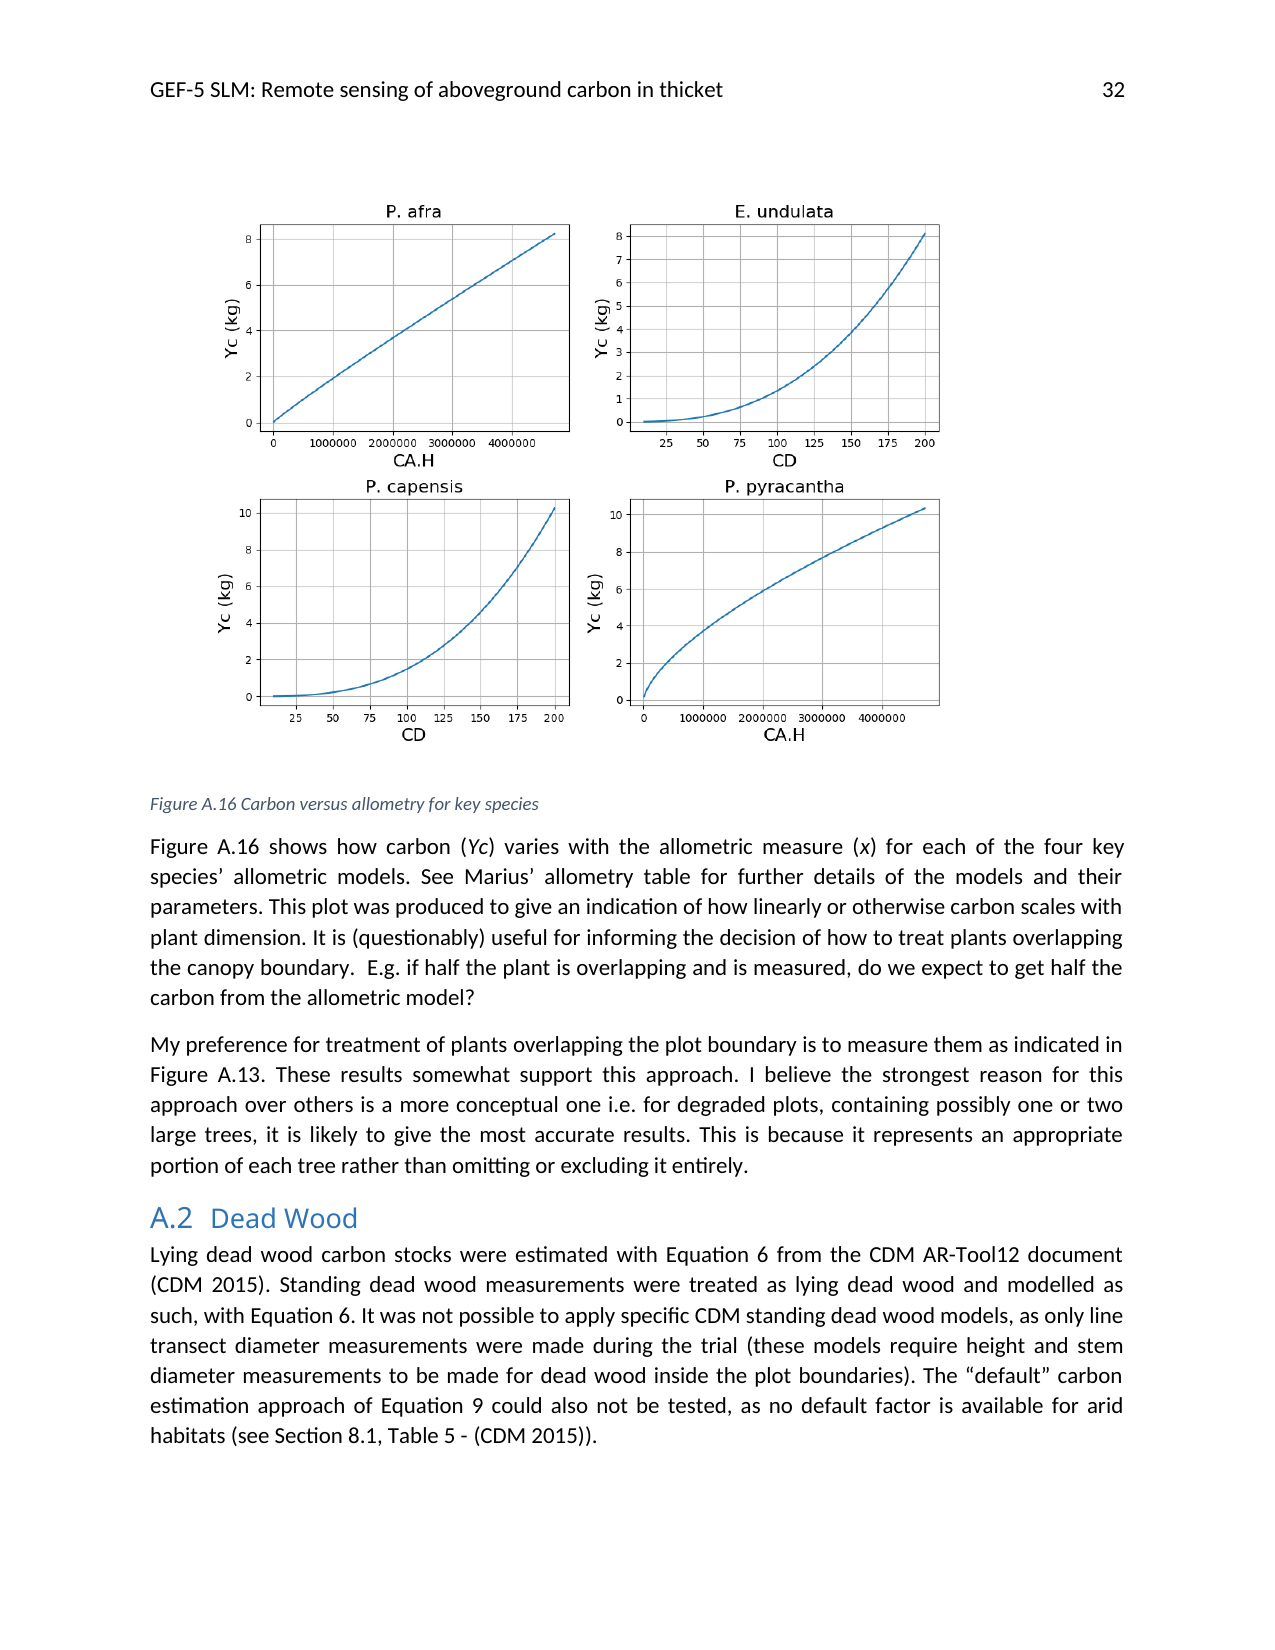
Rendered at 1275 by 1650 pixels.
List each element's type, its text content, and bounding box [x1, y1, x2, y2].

subtitle Dead Wood [150, 1198, 1125, 1237]
text Lying dead wood carbon stocks were estimated with Equation 6 from the CDM AR-Tool12 document (CDM 2015). Standing dead wood measurements were treated as lying dead wood and modelled as such, with Equation 6. It was not possible to apply specific CDM standing dead wood models, as only line transect diameter measurements were made during the trial (these models require height and stem diameter measurements to be made for dead wood inside the plot boundaries). The “default” carbon estimation approach of Equation 9 could also not be tested, as no default factor is available for arid habitats (see Section 8.1, Table 5 - (CDM 2015)). [150, 1240, 1125, 1450]
picture [150, 150, 1026, 774]
